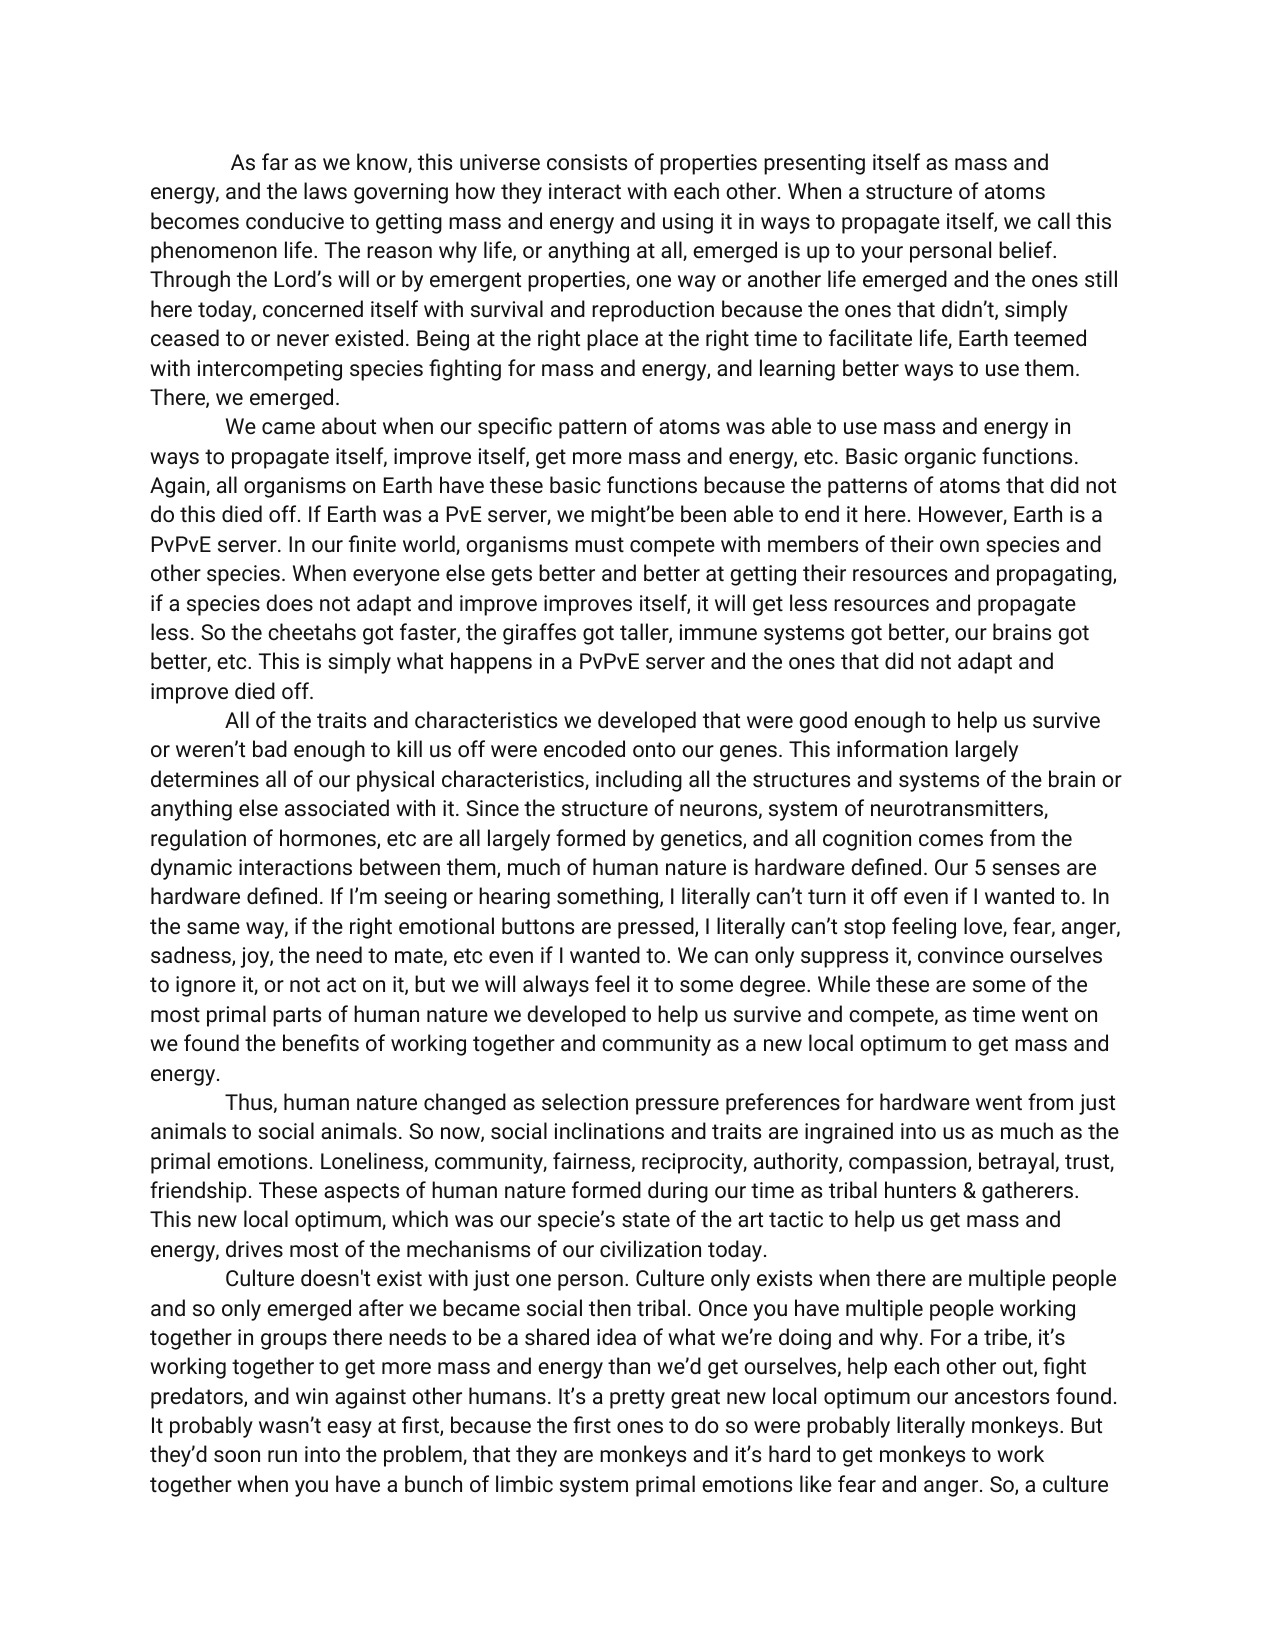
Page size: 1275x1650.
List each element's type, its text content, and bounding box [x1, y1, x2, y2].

text We came about when our specific pattern of atoms was able to use mass and energy in ways to propagate itself, improve itself, get more mass and energy, etc. Basic organic functions. Again, all organisms on Earth have these basic functions because the patterns of atoms that did not do this died off. If Earth was a PvE server, we might’be been able to end it here. However, Earth is a PvPvE server. In our finite world, organisms must compete with members of their own species and other species. When everyone else gets better and better at getting their resources and propagating, if a species does not adapt and improve improves itself, it will get less resources and propagate less. So the cheetahs got faster, the giraffes got taller, immune systems got better, our brains got better, etc. This is simply what happens in a PvPvE server and the ones that did not adapt and improve died off. [150, 414, 1125, 704]
text All of the traits and characteristics we developed that were good enough to help us survive or weren’t bad enough to kill us off were encoded onto our genes. This information largely determines all of our physical characteristics, including all the structures and systems of the brain or anything else associated with it. Since the structure of neurons, system of neurotransmitters, regulation of hormones, etc are all largely formed by genetics, and all cognition comes from the dynamic interactions between them, much of human nature is hardware defined. Our 5 senses are hardware defined. If I’m seeing or hearing something, I literally can’t turn it off even if I wanted to. In the same way, if the right emotional buttons are pressed, I literally can’t stop feeling love, fear, anger, sadness, joy, the need to mate, etc even if I wanted to. We can only suppress it, convince ourselves to ignore it, or not act on it, but we will always feel it to some degree. While these are some of the most primal parts of human nature we developed to help us survive and compete, as time went on we found the benefits of working together and community as a new local optimum to get mass and energy. [150, 708, 1125, 1086]
text Thus, human nature changed as selection pressure preferences for hardware went from just animals to social animals. So now, social inclinations and traits are ingrained into us as much as the primal emotions. Loneliness, community, fairness, reciprocity, authority, compassion, betrayal, trust, friendship. These aspects of human nature formed during our time as tribal hunters & gatherers. This new local optimum, which was our specie’s state of the art tactic to help us get mass and energy, drives most of the mechanisms of our civilization today. [150, 1090, 1125, 1262]
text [150, 1266, 1125, 1497]
text As far as we know, this universe consists of properties presenting itself as mass and energy, and the laws governing how they interact with each other. When a structure of atoms becomes conducive to getting mass and energy and using it in ways to propagate itself, we call this phenomenon life. The reason why life, or anything at all, emerged is up to your personal belief. Through the Lord’s will or by emergent properties, one way or another life emerged and the ones still here today, concerned itself with survival and reproduction because the ones that didn’t, simply ceased to or never existed. Being at the right place at the right time to facilitate life, Earth teemed with intercompeting species fighting for mass and energy, and learning better ways to use them. There, we emerged. [150, 150, 1125, 411]
